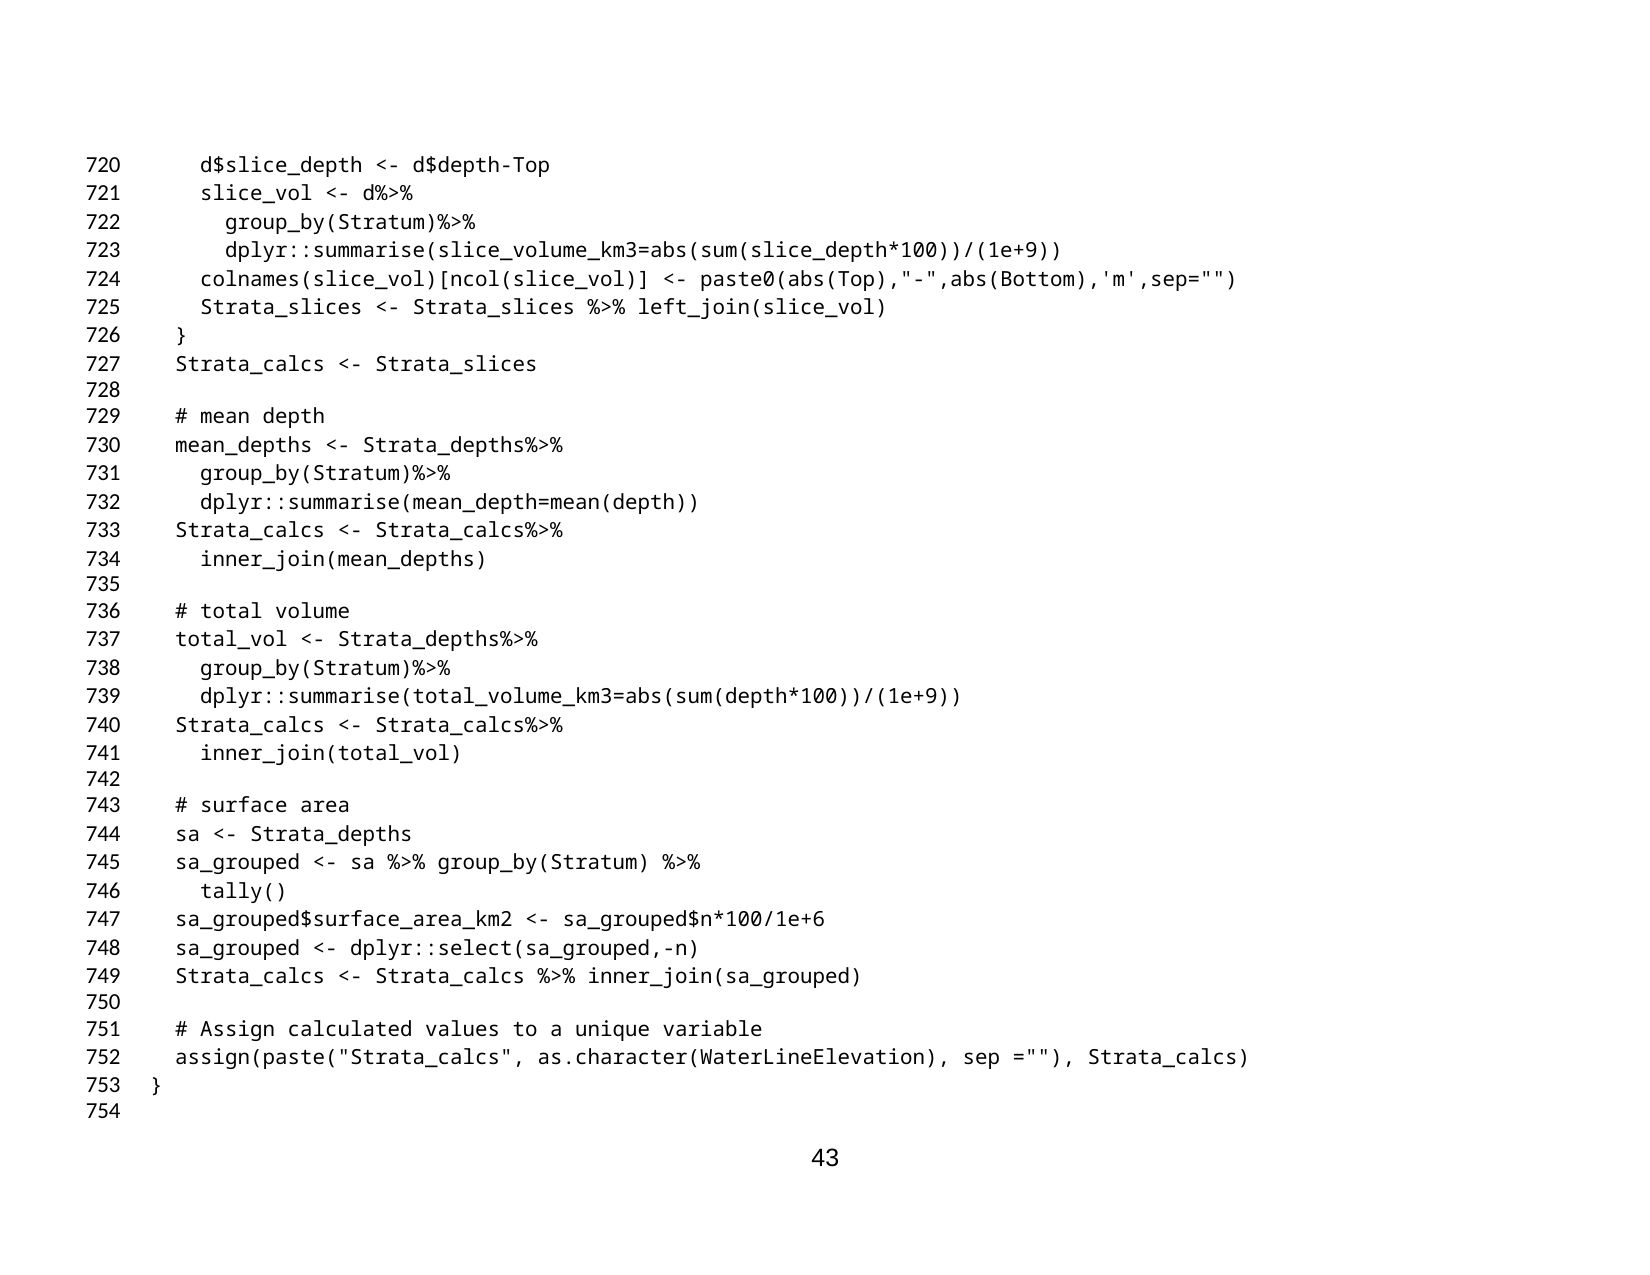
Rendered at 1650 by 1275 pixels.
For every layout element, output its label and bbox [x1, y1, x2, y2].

text [150, 150, 1500, 1123]
